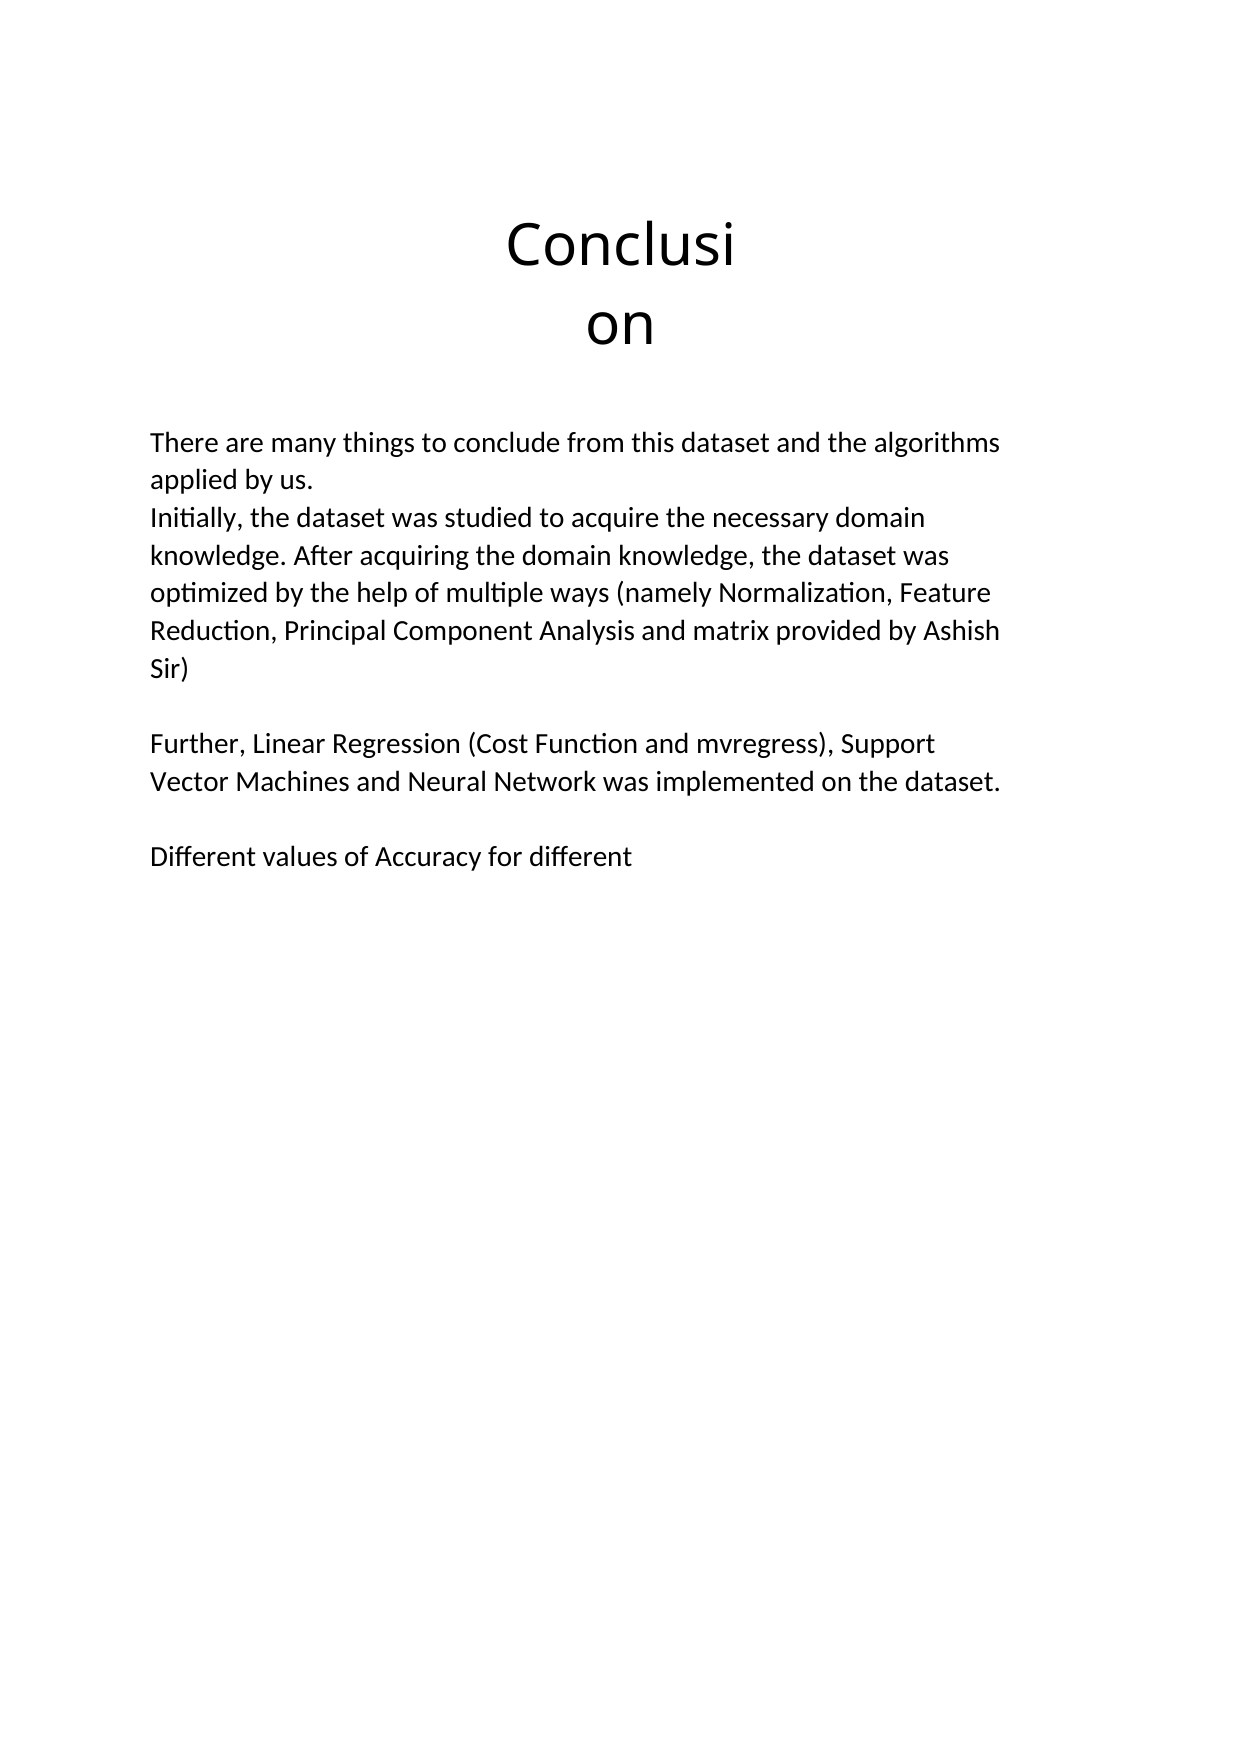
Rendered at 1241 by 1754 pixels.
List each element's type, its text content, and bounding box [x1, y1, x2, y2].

text There are many things to conclude from this dataset and the algorithms applied by us. [150, 424, 1002, 497]
text Different values of Accuracy for different [150, 838, 1002, 874]
text Further, Linear Regression (Cost Function and mvregress), Support Vector Machines and Neural Network was implemented on the dataset. [150, 725, 1002, 799]
text Initially, the dataset was studied to acquire the necessary domain knowledge. After acquiring the domain knowledge, the dataset was optimized by the help of multiple ways (namely Normalization, Feature Reduction, Principal Component Analysis and matrix provided by Ashish Sir) [150, 499, 1002, 686]
text Conclusion [491, 203, 751, 362]
